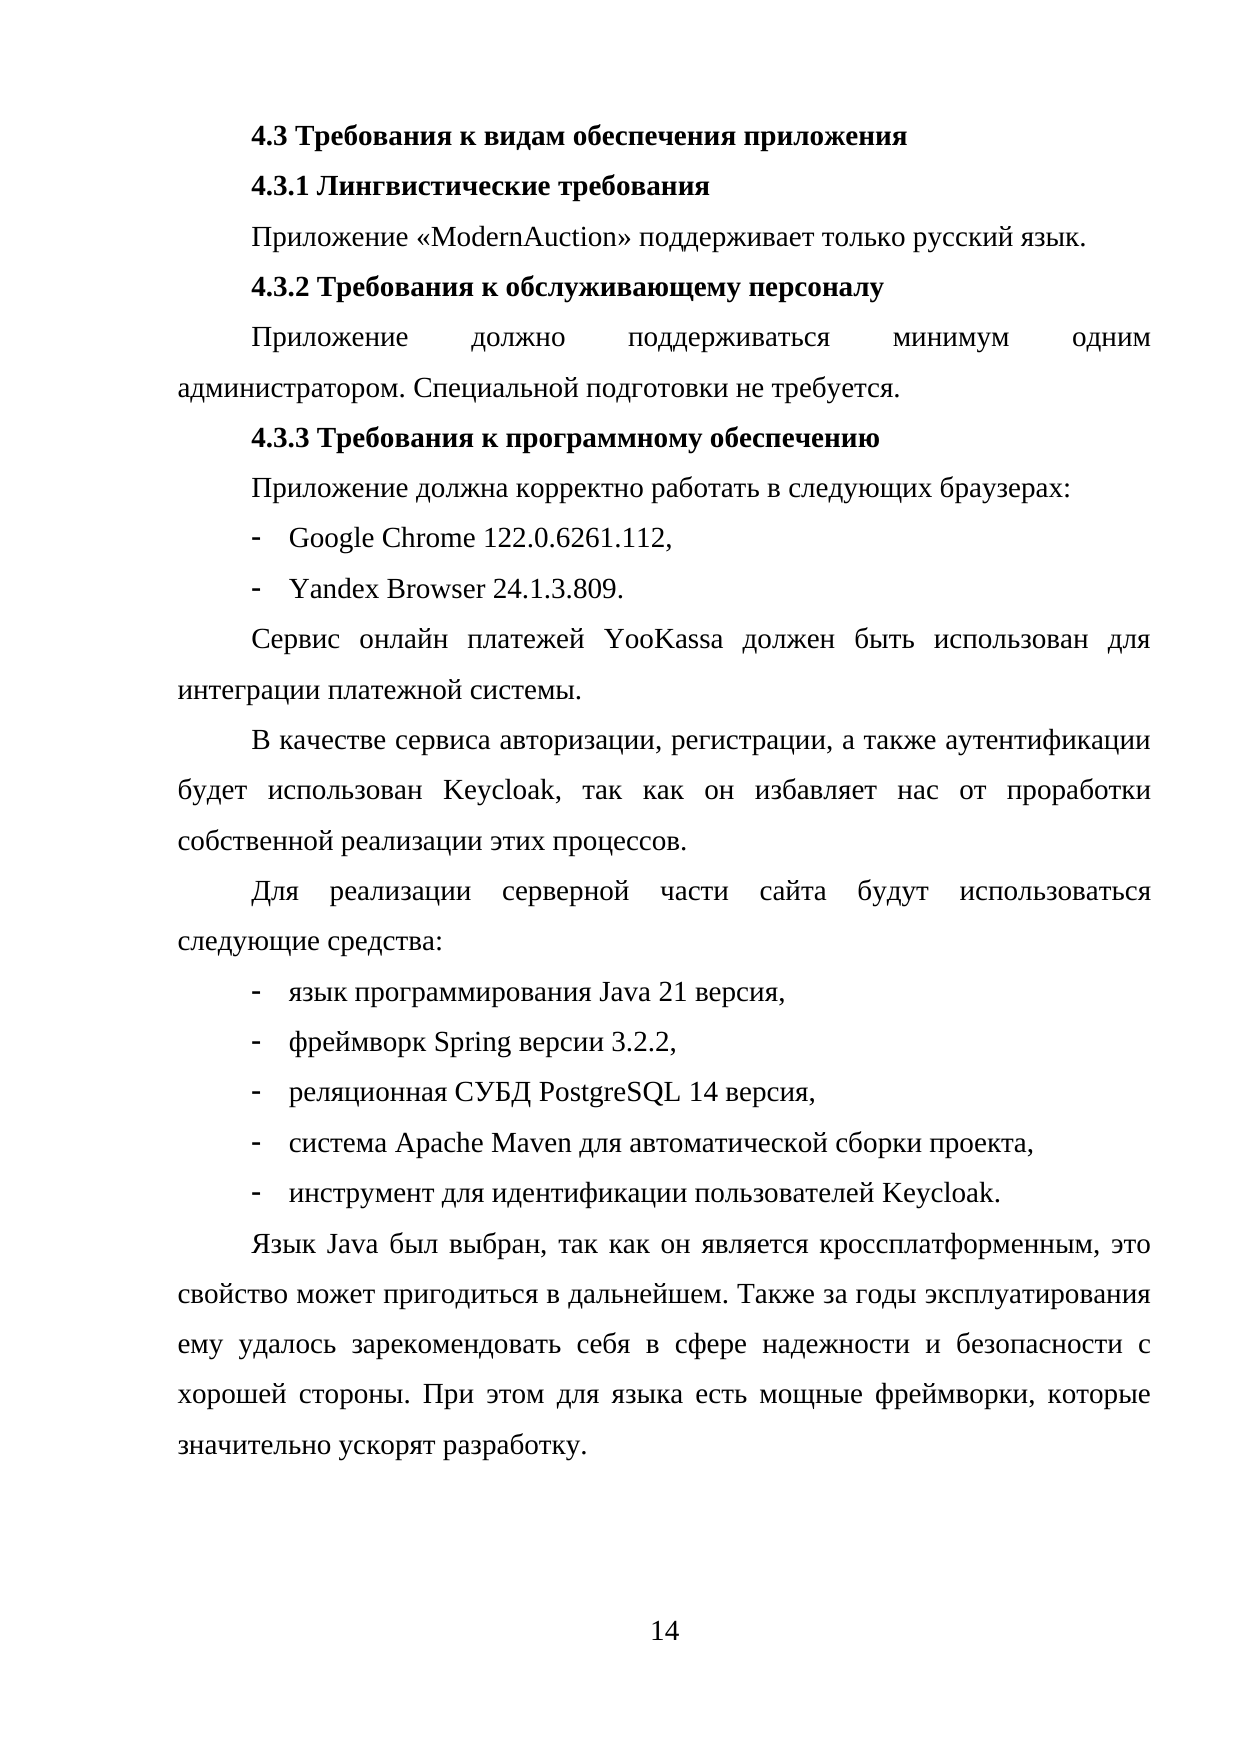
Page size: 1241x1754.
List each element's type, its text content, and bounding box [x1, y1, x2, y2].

subtitle Лингвистические требования [177, 168, 1152, 202]
text Для реализации серверной части сайта будут использоваться следующие средства: [177, 873, 1152, 957]
subtitle Требования к программному обеспечению [177, 420, 1152, 453]
text Сервис онлайн платежей YooKassa должен быть использован для интеграции платежной системы. [177, 621, 1152, 705]
text Приложение «ModernAuction» поддерживает только русский язык. [177, 219, 1152, 252]
text язык программирования Java 21 версия, [251, 974, 1152, 1007]
text Язык Java был выбран, так как он является кроссплатформенным, это свойство может пригодиться в дальнейшем. Также за годы эксплуатирования ему удалось зарекомендовать себя в сфере надежности и безопасности с хорошей стороны. При этом для языка есть мощные фреймворки, которые значительно ускорят разработку. [177, 1226, 1152, 1461]
text инструмент для идентификации пользователей Keycloak. [251, 1175, 1152, 1209]
text фреймворк Spring версии 3.2.2, [251, 1024, 1152, 1058]
text Google Chrome 122.0.6261.112, [251, 521, 1152, 554]
subtitle Требования к обслуживающему персоналу [177, 269, 1152, 303]
text В качестве сервиса авторизации, регистрации, а также аутентификации будет использован Keycloak, так как он избавляет нас от проработки собственной реализации этих процессов. [177, 722, 1152, 856]
subtitle Требования к видам обеспечения приложения [177, 118, 1152, 152]
text Приложение должна корректно работать в следующих браузерах: [177, 470, 1152, 504]
text реляционная СУБД PostgreSQL 14 версия, [251, 1074, 1152, 1108]
text система Apache Maven для автоматической сборки проекта, [251, 1125, 1152, 1158]
text Приложение должно поддерживаться минимум одним администратором. Специальной подготовки не требуется. [177, 319, 1152, 403]
text Yandex Browser 24.1.3.809. [251, 571, 1152, 605]
